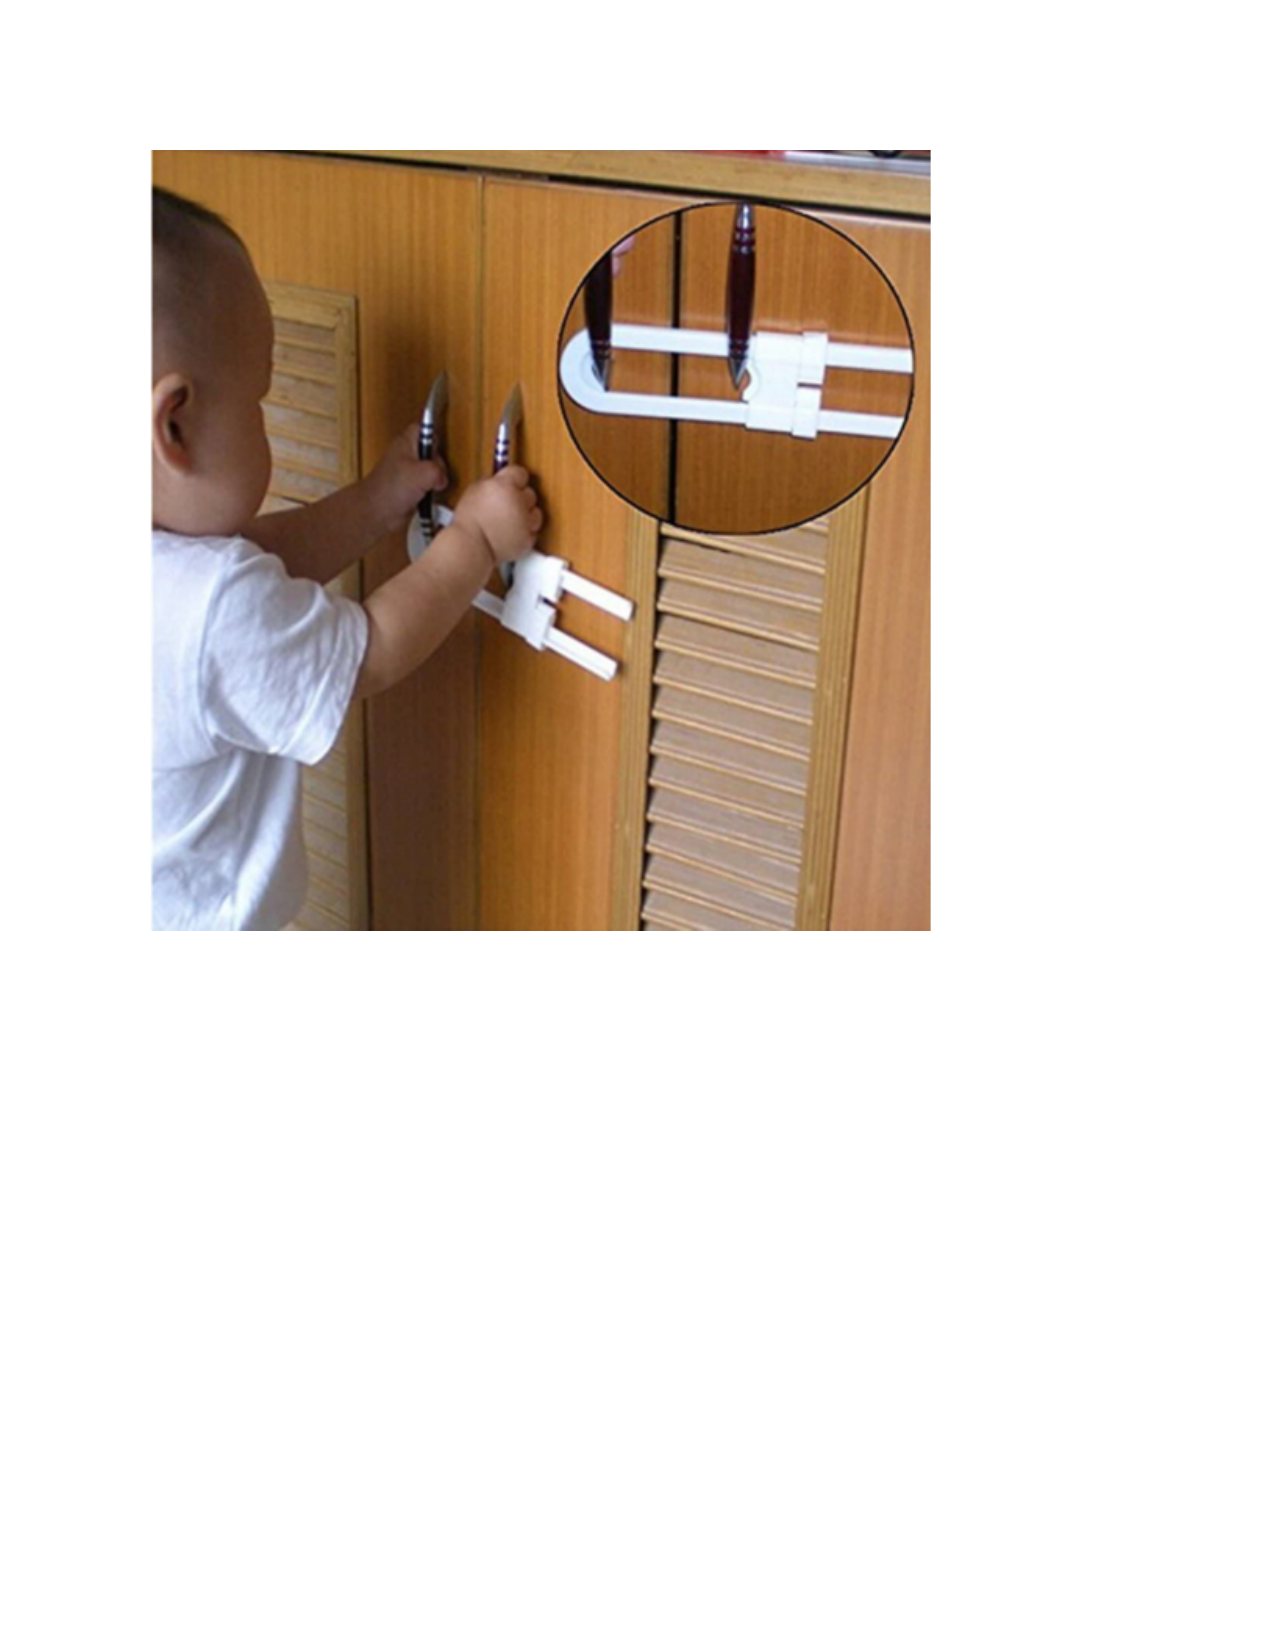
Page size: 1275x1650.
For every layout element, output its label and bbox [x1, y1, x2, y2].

picture [150, 150, 931, 931]
